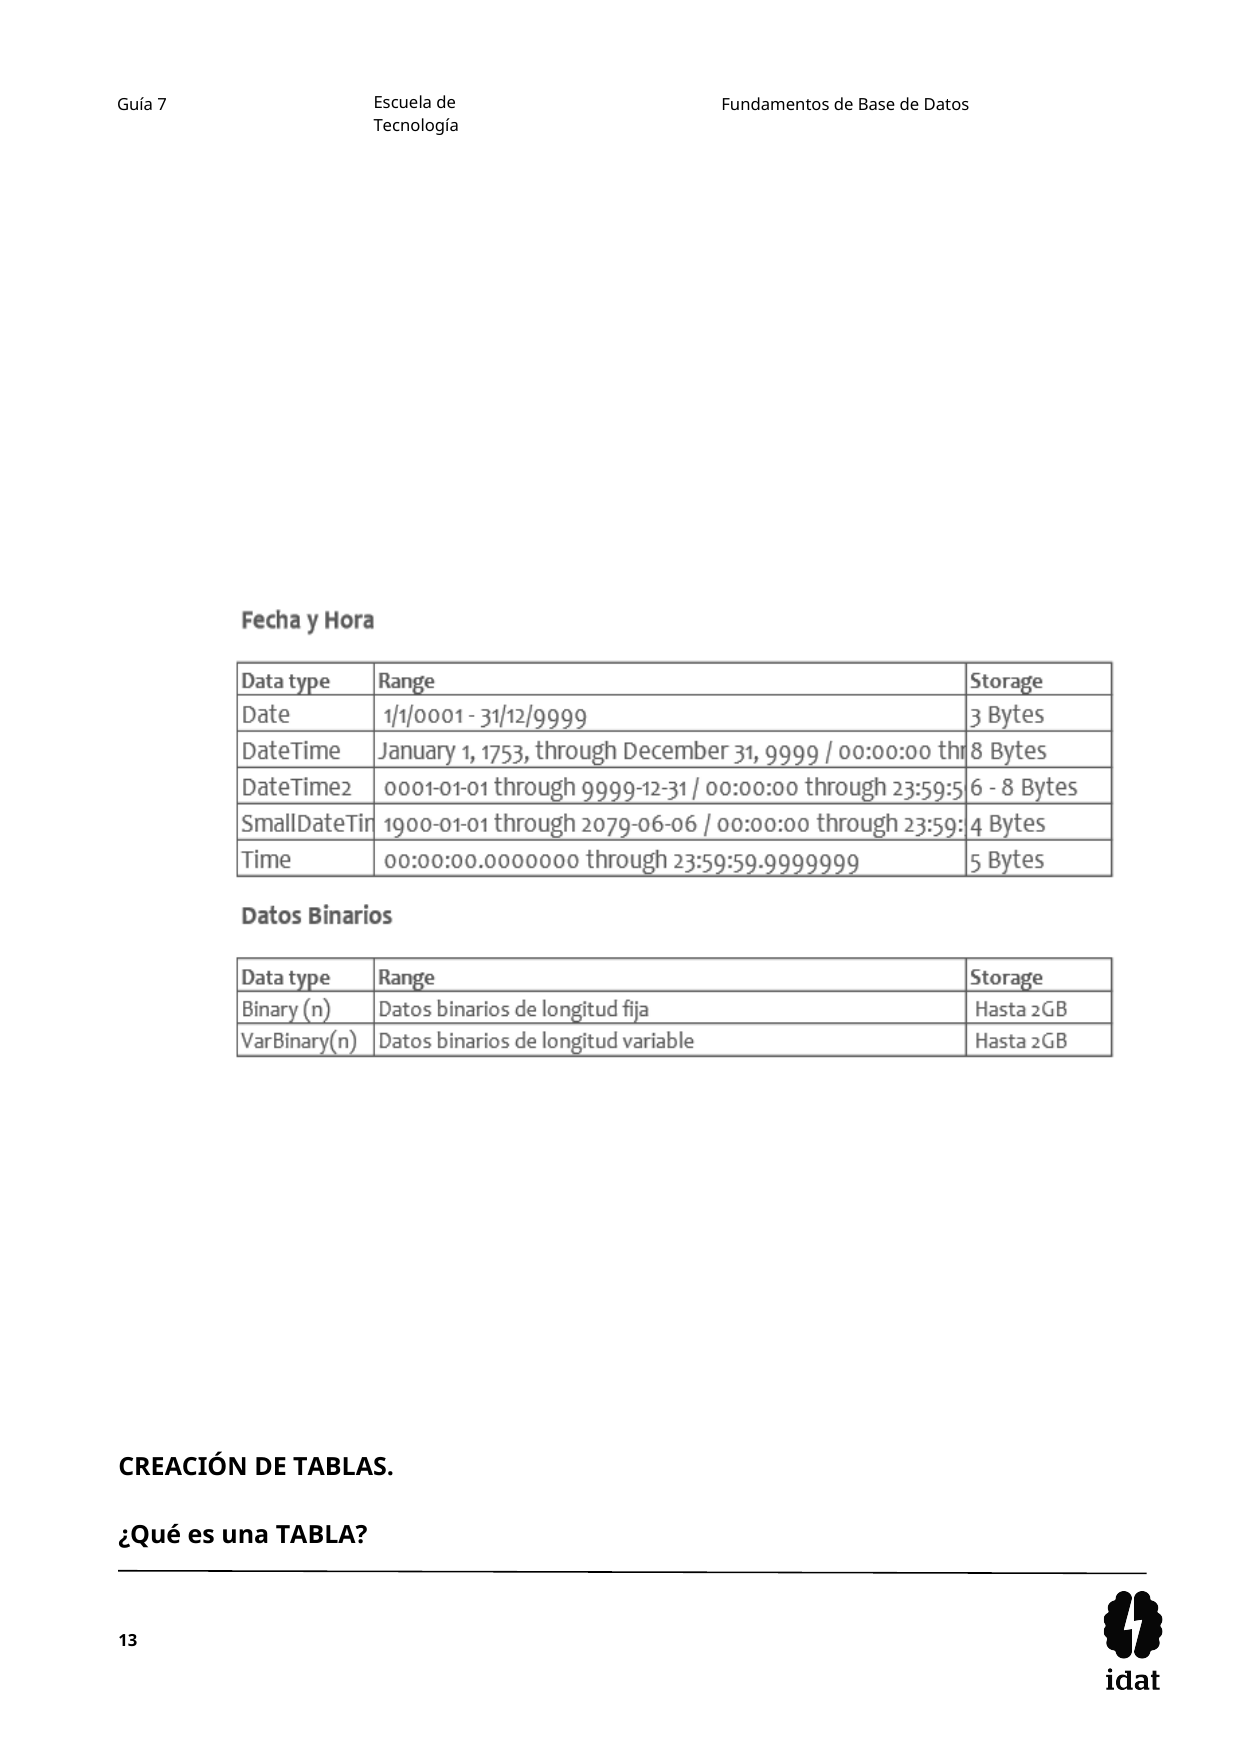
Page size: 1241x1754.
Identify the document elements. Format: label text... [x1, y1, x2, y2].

text CREACIÓN DE TABLAS. [118, 1449, 1122, 1483]
picture [1103, 1591, 1163, 1690]
text ¿Qué es una TABLA? [118, 1517, 1122, 1551]
